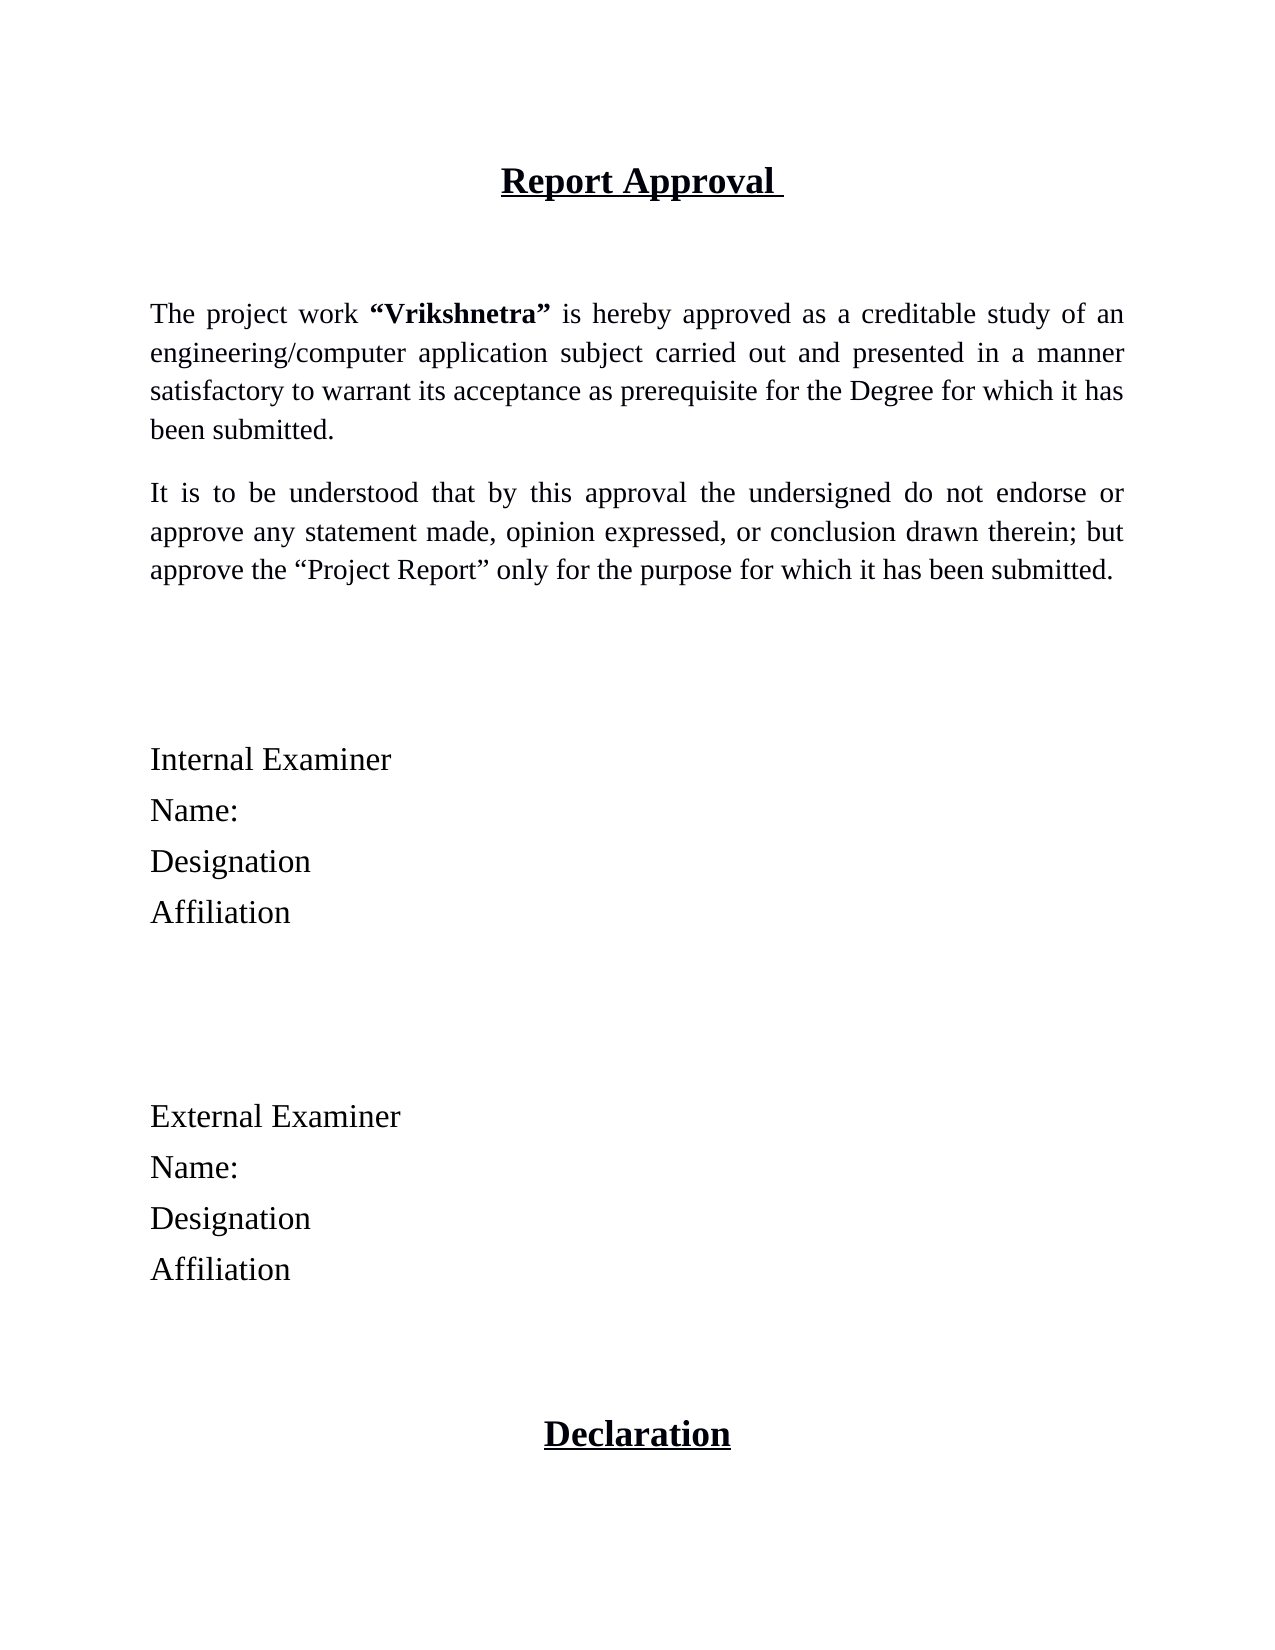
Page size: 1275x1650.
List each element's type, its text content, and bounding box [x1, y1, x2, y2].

text Affiliation [150, 892, 1125, 930]
text Report Approval [150, 158, 1125, 201]
text External Examiner [150, 1096, 1125, 1134]
text Designation [150, 1198, 1125, 1237]
text Affiliation [150, 1249, 1125, 1288]
text Declaration [150, 1411, 1125, 1454]
text Internal Examiner [150, 739, 1125, 777]
text The project work “Vrikshnetra” is hereby approved as a creditable study of an engineering/computer application subject carried out and presented in a manner satisfactory to warrant its acceptance as prerequisite for the Degree for which it has been submitted. [150, 296, 1125, 445]
text Designation [150, 841, 1125, 879]
text Name: [150, 790, 1125, 828]
text Name: [150, 1147, 1125, 1186]
text It is to be understood that by this approval the undersigned do not endorse or approve any statement made, opinion expressed, or conclusion drawn therein; but approve the “Project Report” only for the purpose for which it has been submitted. [150, 475, 1125, 586]
